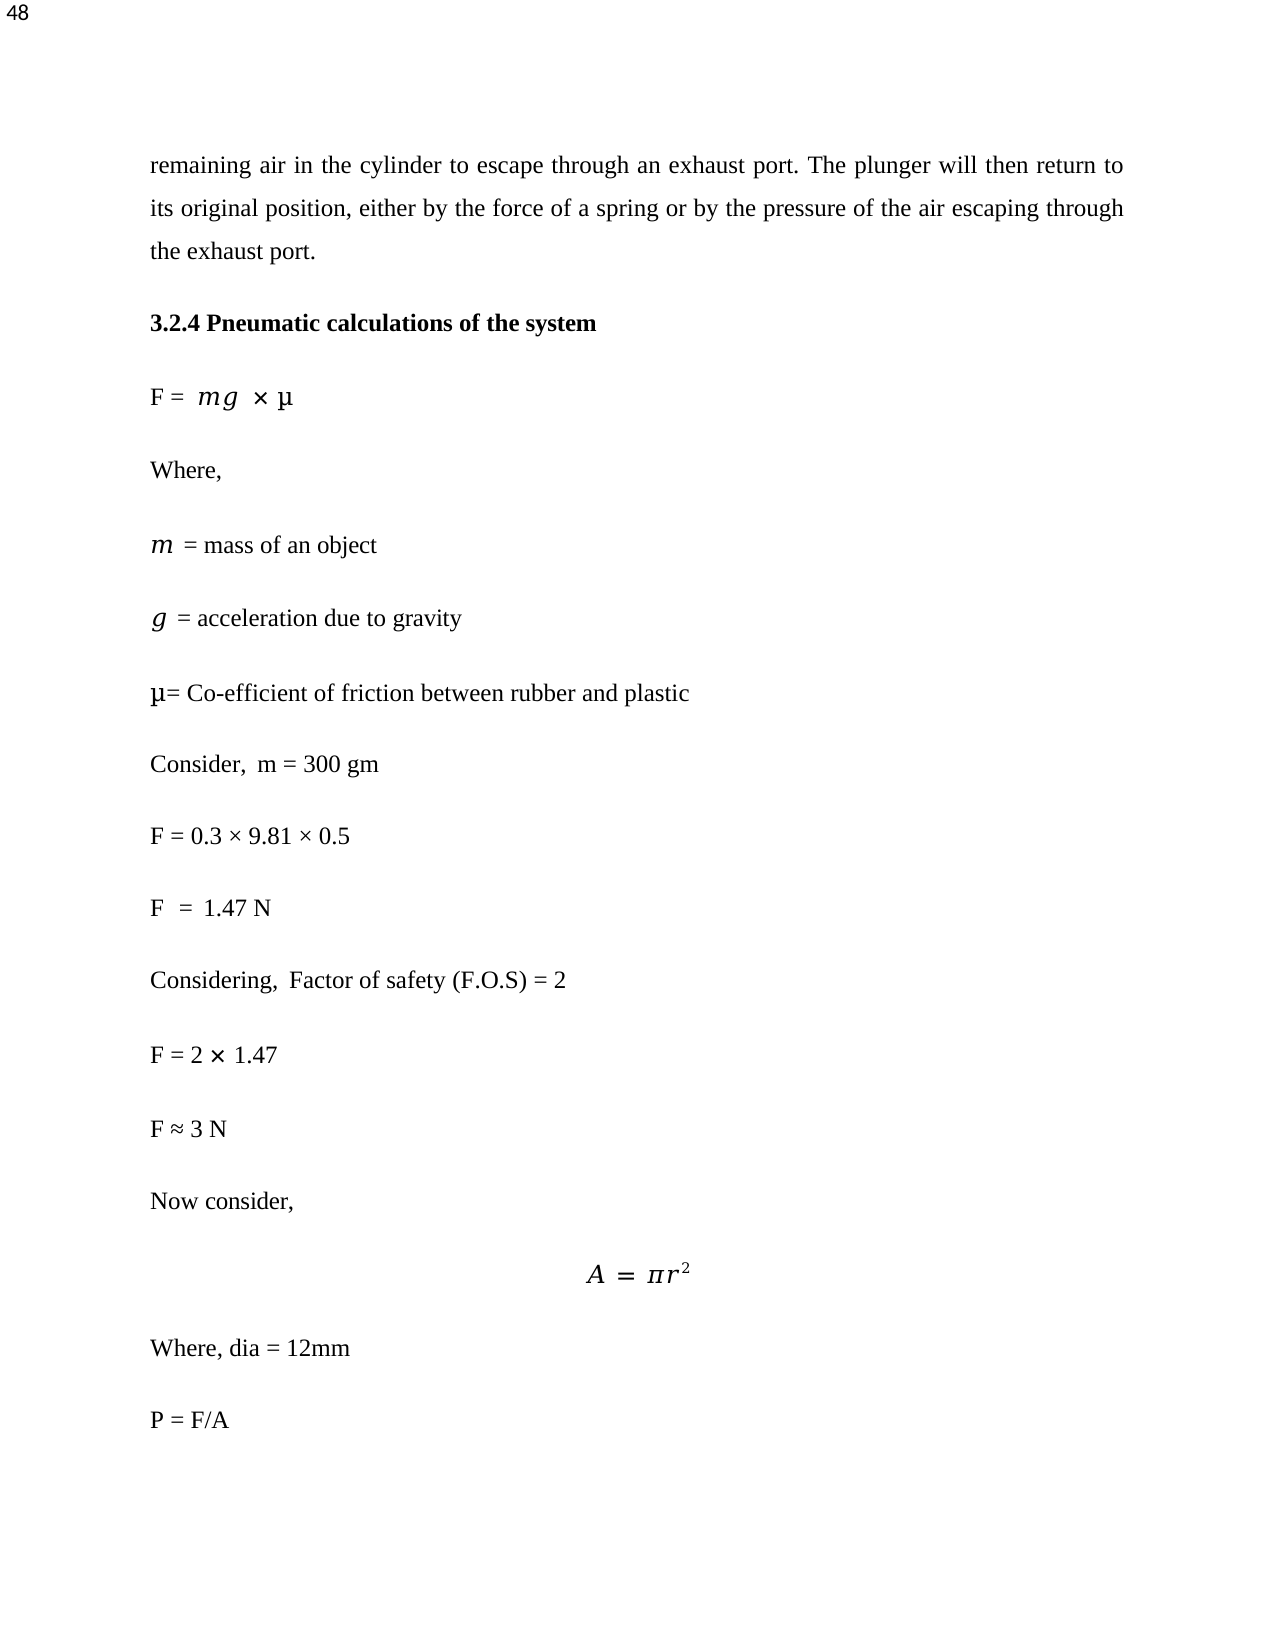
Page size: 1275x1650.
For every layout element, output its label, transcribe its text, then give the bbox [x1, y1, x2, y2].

text F = 0.3 × 9.81 × 0.5 F = 1.47 N [150, 821, 354, 922]
text F = 𝑚𝑔 × µ [150, 381, 1185, 411]
text µ= Co-efficient of friction between rubber and plastic Consider, m = 300 gm [150, 676, 777, 778]
subtitle Pneumatic calculations of the system [150, 308, 1185, 337]
text Now consider, [150, 1186, 1185, 1215]
text 𝐴 = 𝜋𝑟2 [180, 1259, 1094, 1289]
text Where, [150, 456, 1185, 484]
text 𝑚 = mass of an object [150, 528, 1185, 558]
text F ≈ 3 N [150, 1115, 1185, 1143]
text remaining air in the cylinder to escape through an exhaust port. The plunger will then return to its original position, either by the force of a spring or by the pressure of the air escaping through the exhaust port. [150, 150, 1124, 265]
text Where, dia = 12mm P = F/A [150, 1333, 354, 1434]
text Considering, Factor of safety (F.O.S) = 2 F = 2 × 1.47 [150, 965, 575, 1069]
text 𝑔 = acceleration due to gravity [150, 602, 1185, 632]
